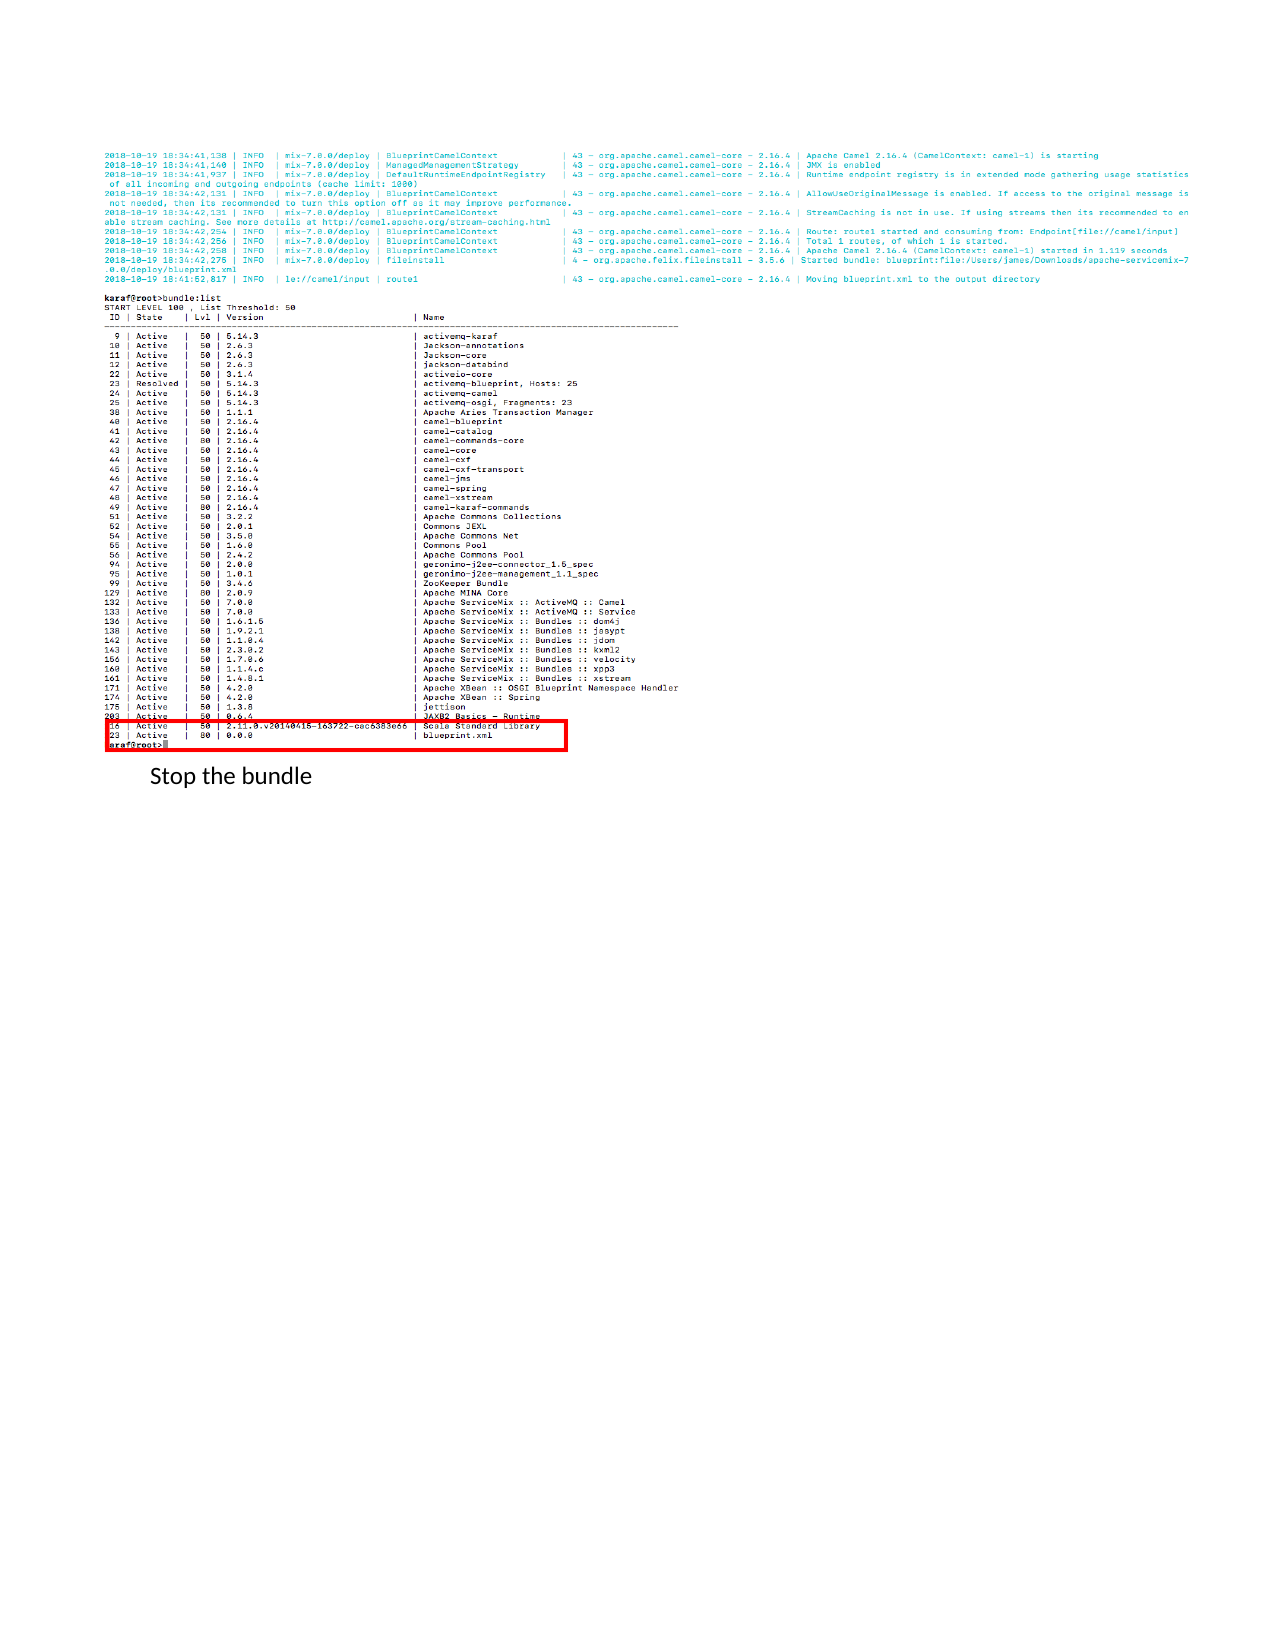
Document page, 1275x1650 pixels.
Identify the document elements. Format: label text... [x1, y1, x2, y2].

text Stop the bundle [150, 759, 1125, 791]
picture [100, 150, 1192, 759]
